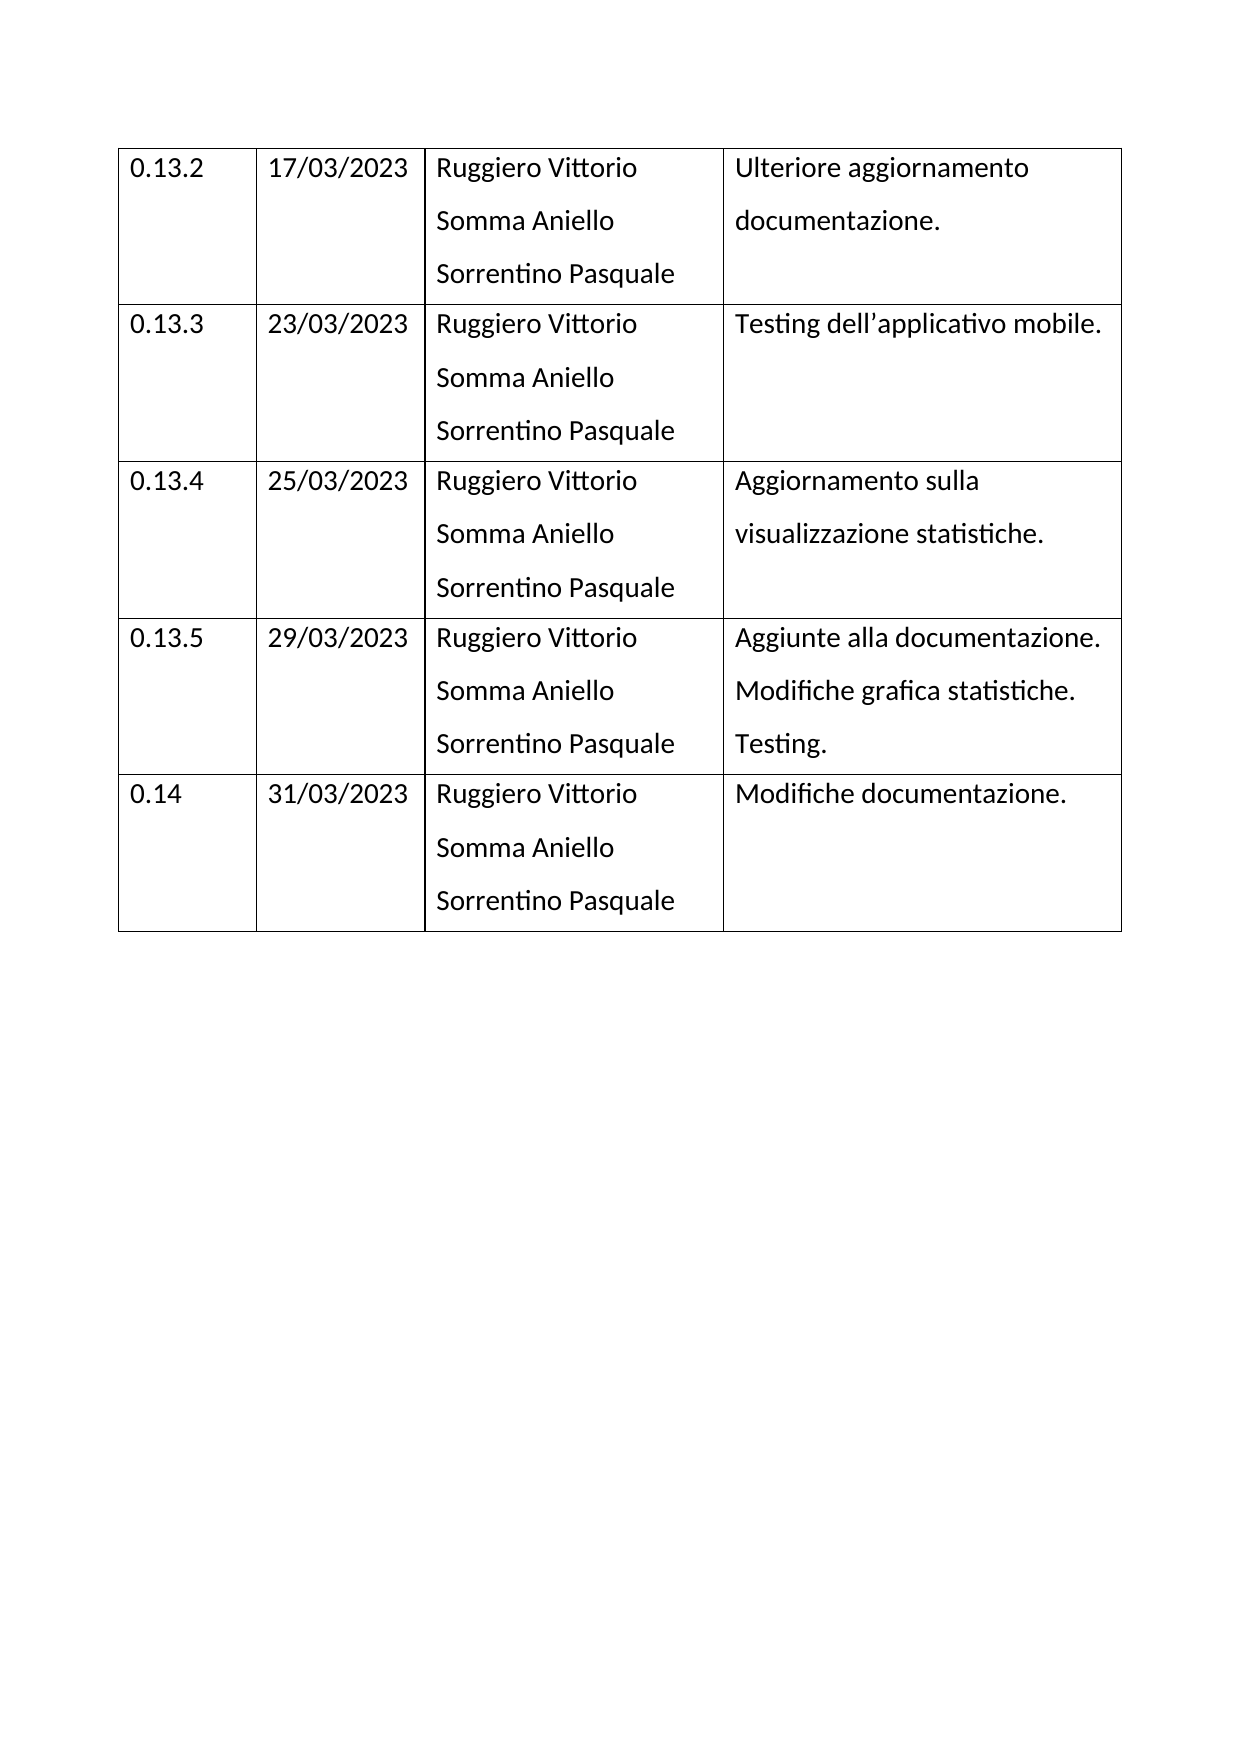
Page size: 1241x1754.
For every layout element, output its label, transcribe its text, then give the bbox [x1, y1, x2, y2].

table_cell Ruggiero Vittorio Somma Aniello Sorrentino Pasquale [426, 462, 723, 618]
table_cell 29/03/2023 [257, 619, 424, 774]
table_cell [426, 149, 723, 304]
table_cell 17/03/2023 [257, 149, 424, 304]
table_cell Modifiche documentazione. [724, 775, 1121, 931]
table_cell 0.14 [119, 775, 256, 931]
table_cell 31/03/2023 [257, 775, 424, 931]
table_cell 0.13.2 [119, 149, 256, 304]
table_cell Aggiornamento sulla visualizzazione statistiche. [724, 462, 1121, 618]
table_cell 0.13.3 [119, 305, 256, 461]
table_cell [426, 305, 723, 461]
table_cell Ruggiero Vittorio Somma Aniello Sorrentino Pasquale [426, 775, 723, 931]
table_cell Ulteriore aggiornamento documentazione. [724, 149, 1121, 304]
table_cell 23/03/2023 [257, 305, 424, 461]
table_cell Aggiunte alla documentazione. Modifiche grafica statistiche. Testing. [724, 619, 1121, 774]
table_cell 0.13.4 [119, 462, 256, 618]
table_cell Ruggiero Vittorio Somma Aniello Sorrentino Pasquale [426, 619, 723, 774]
table_cell Testing dell’applicativo mobile. [724, 305, 1121, 461]
table_cell 0.13.5 [119, 619, 256, 774]
table_cell 25/03/2023 [257, 462, 424, 618]
